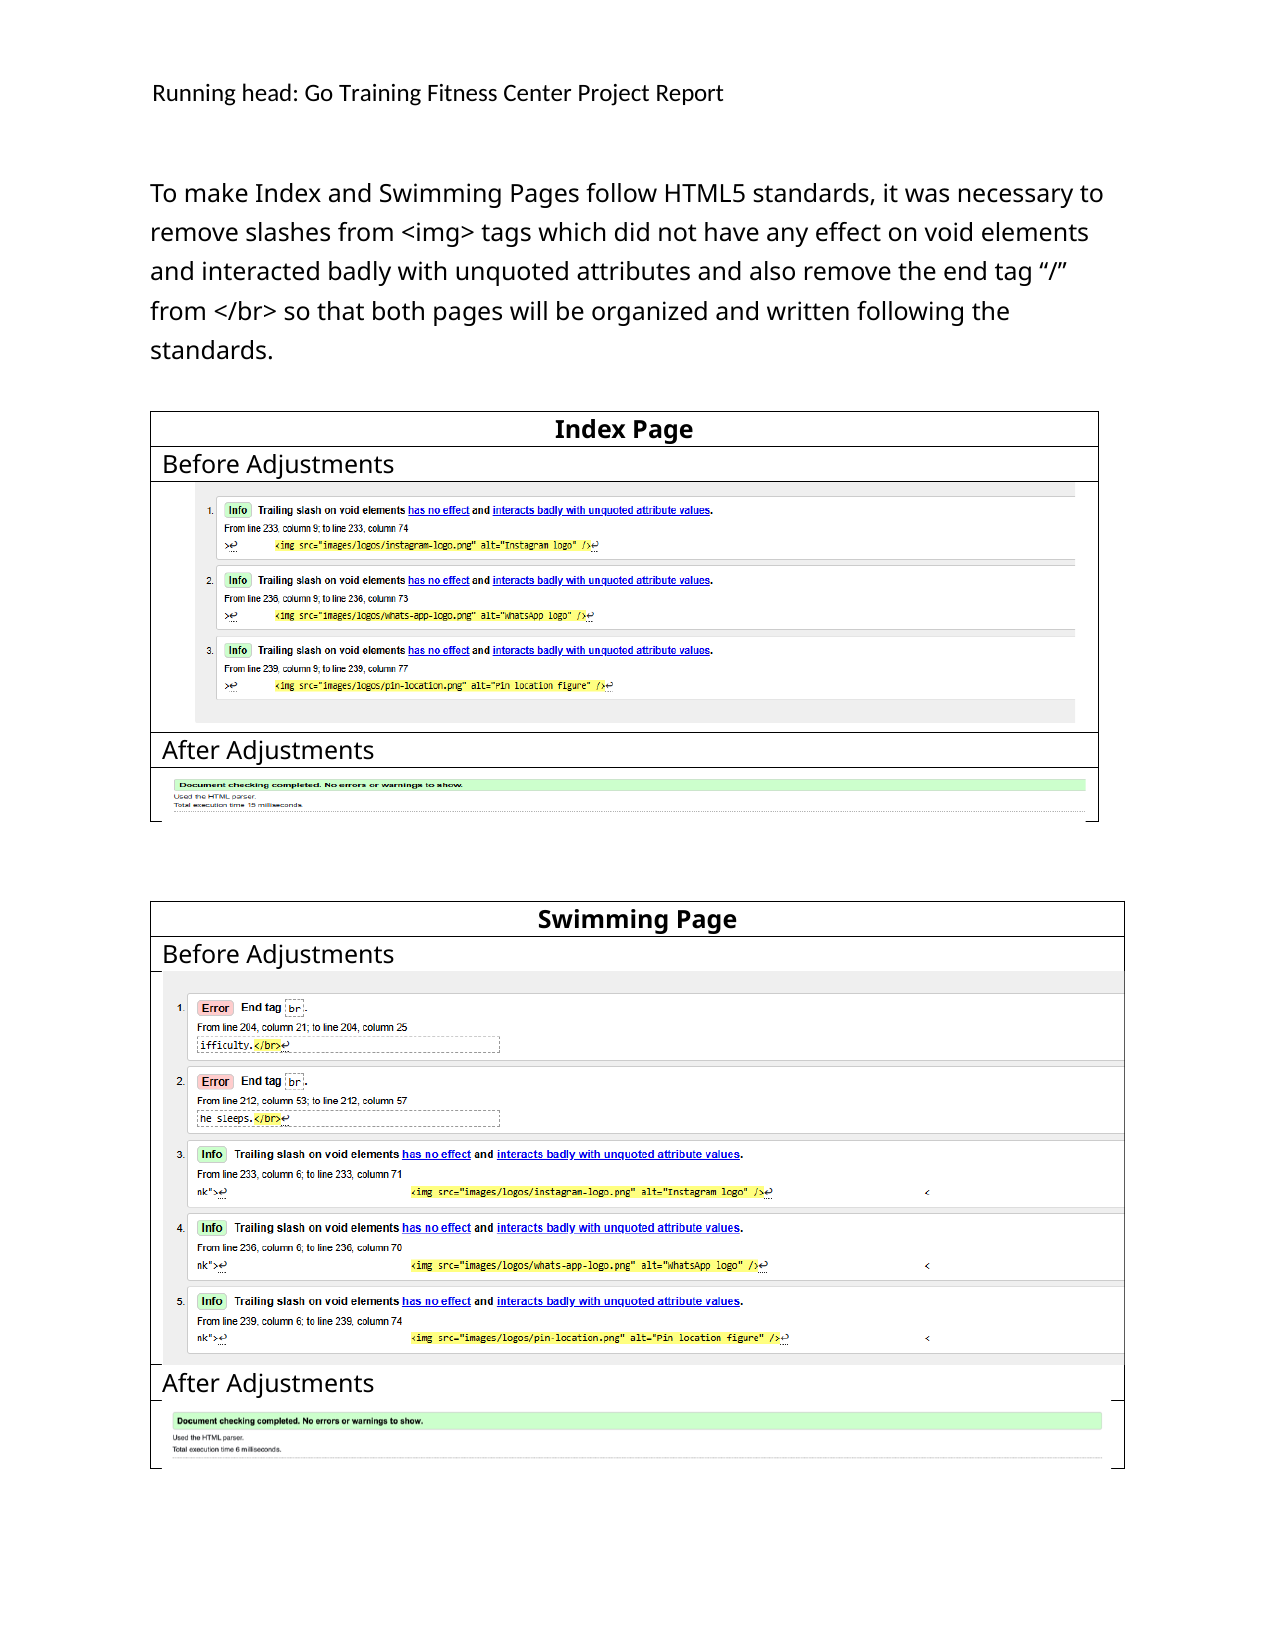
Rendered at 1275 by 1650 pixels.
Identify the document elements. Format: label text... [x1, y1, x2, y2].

table_header Swimming Page [151, 902, 1124, 936]
table_cell [1086, 768, 1098, 821]
table_cell [151, 972, 161, 1364]
table_cell [1076, 482, 1098, 732]
picture [161, 1400, 1112, 1469]
table_cell Before Adjustments [151, 937, 1124, 971]
picture [161, 971, 1125, 1365]
table_cell After Adjustments [151, 733, 1098, 767]
table_cell [151, 1401, 161, 1468]
table_cell [151, 482, 162, 732]
picture [161, 768, 1086, 822]
table_cell [151, 768, 161, 821]
table_cell After Adjustments [151, 1365, 1124, 1399]
table_cell [1112, 1401, 1124, 1468]
table_header Index Page [151, 412, 1098, 446]
picture [162, 482, 1076, 732]
table_cell Before Adjustments [151, 447, 1098, 481]
text To make Index and Swimming Pages follow HTML5 standards, it was necessary to remove slashes from <img> tags which did not have any effect on void elements and interacted badly with unquoted attributes and also remove the end tag “/” from </br> so that both pages will be organized and written following the standards. [150, 176, 1125, 366]
